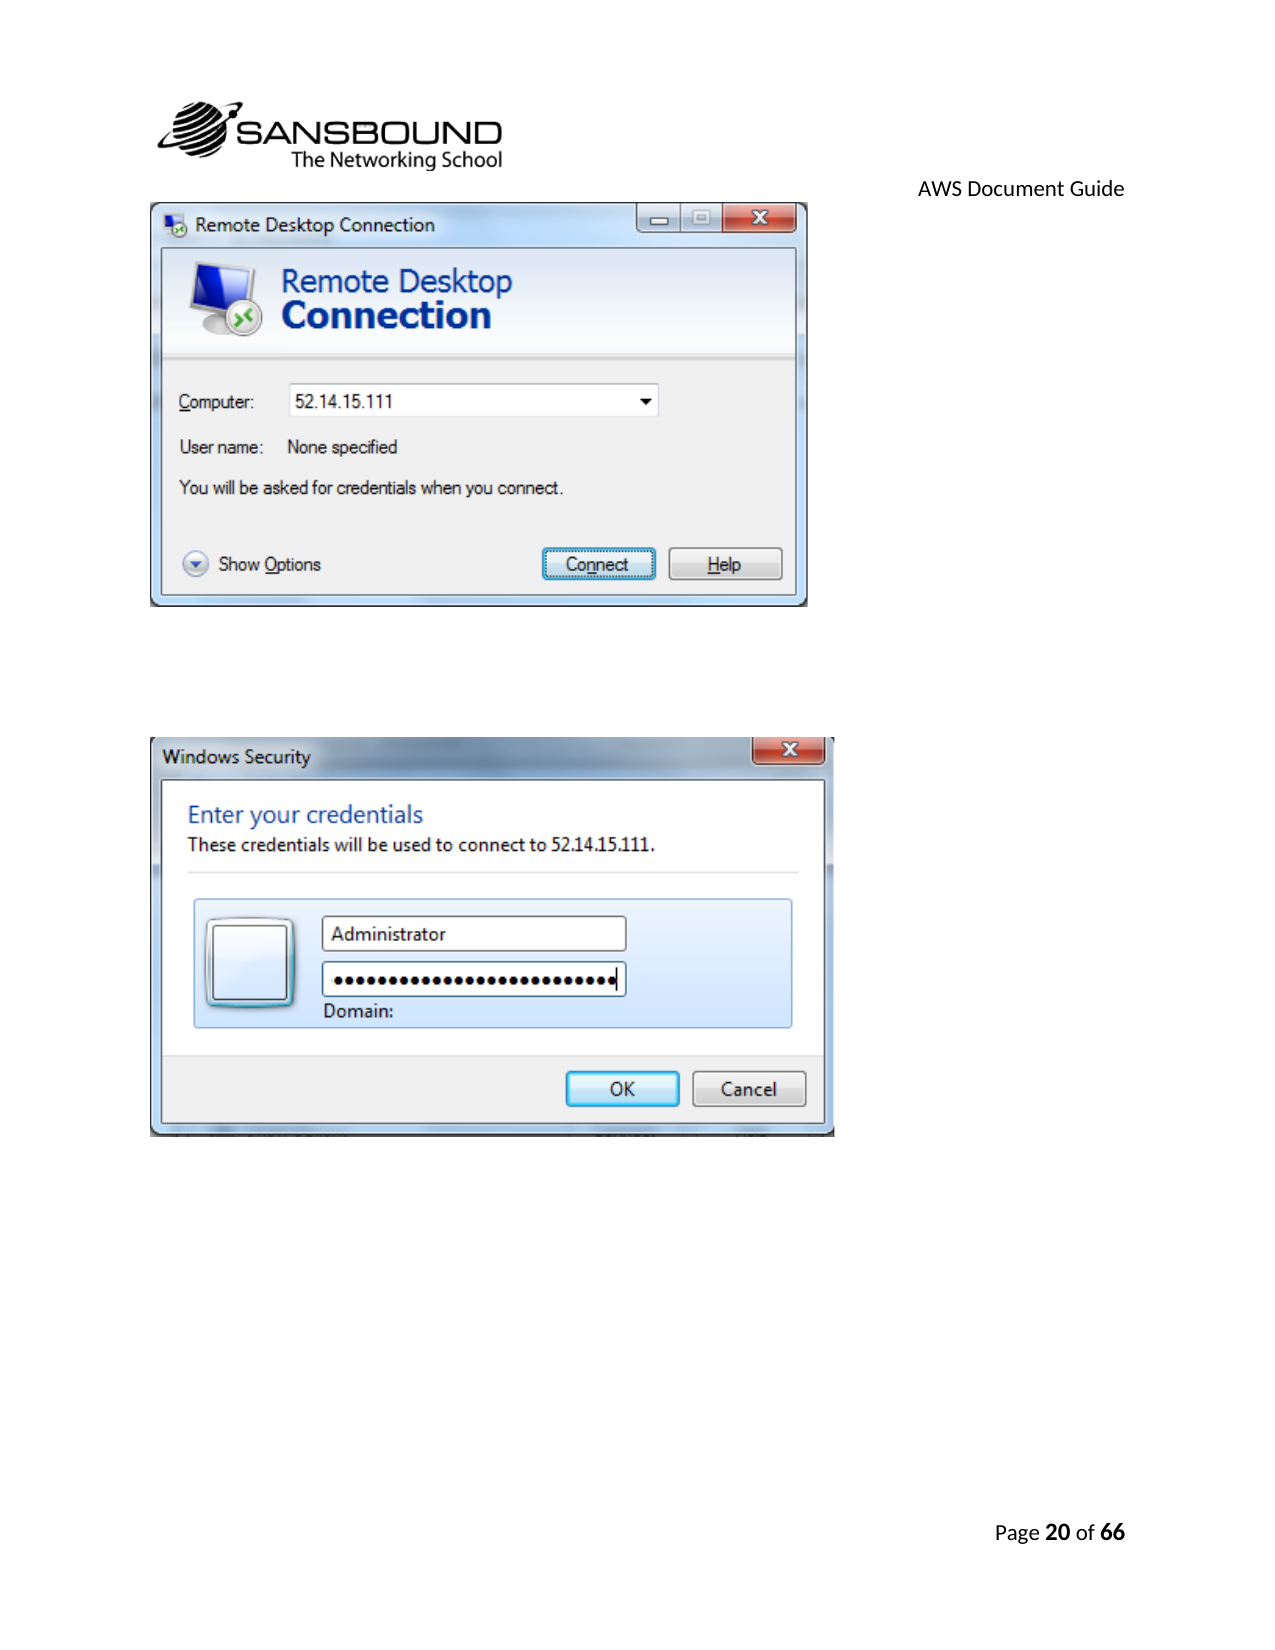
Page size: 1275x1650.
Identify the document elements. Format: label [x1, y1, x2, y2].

picture [150, 737, 835, 1137]
picture [150, 75, 514, 197]
picture [150, 202, 808, 607]
